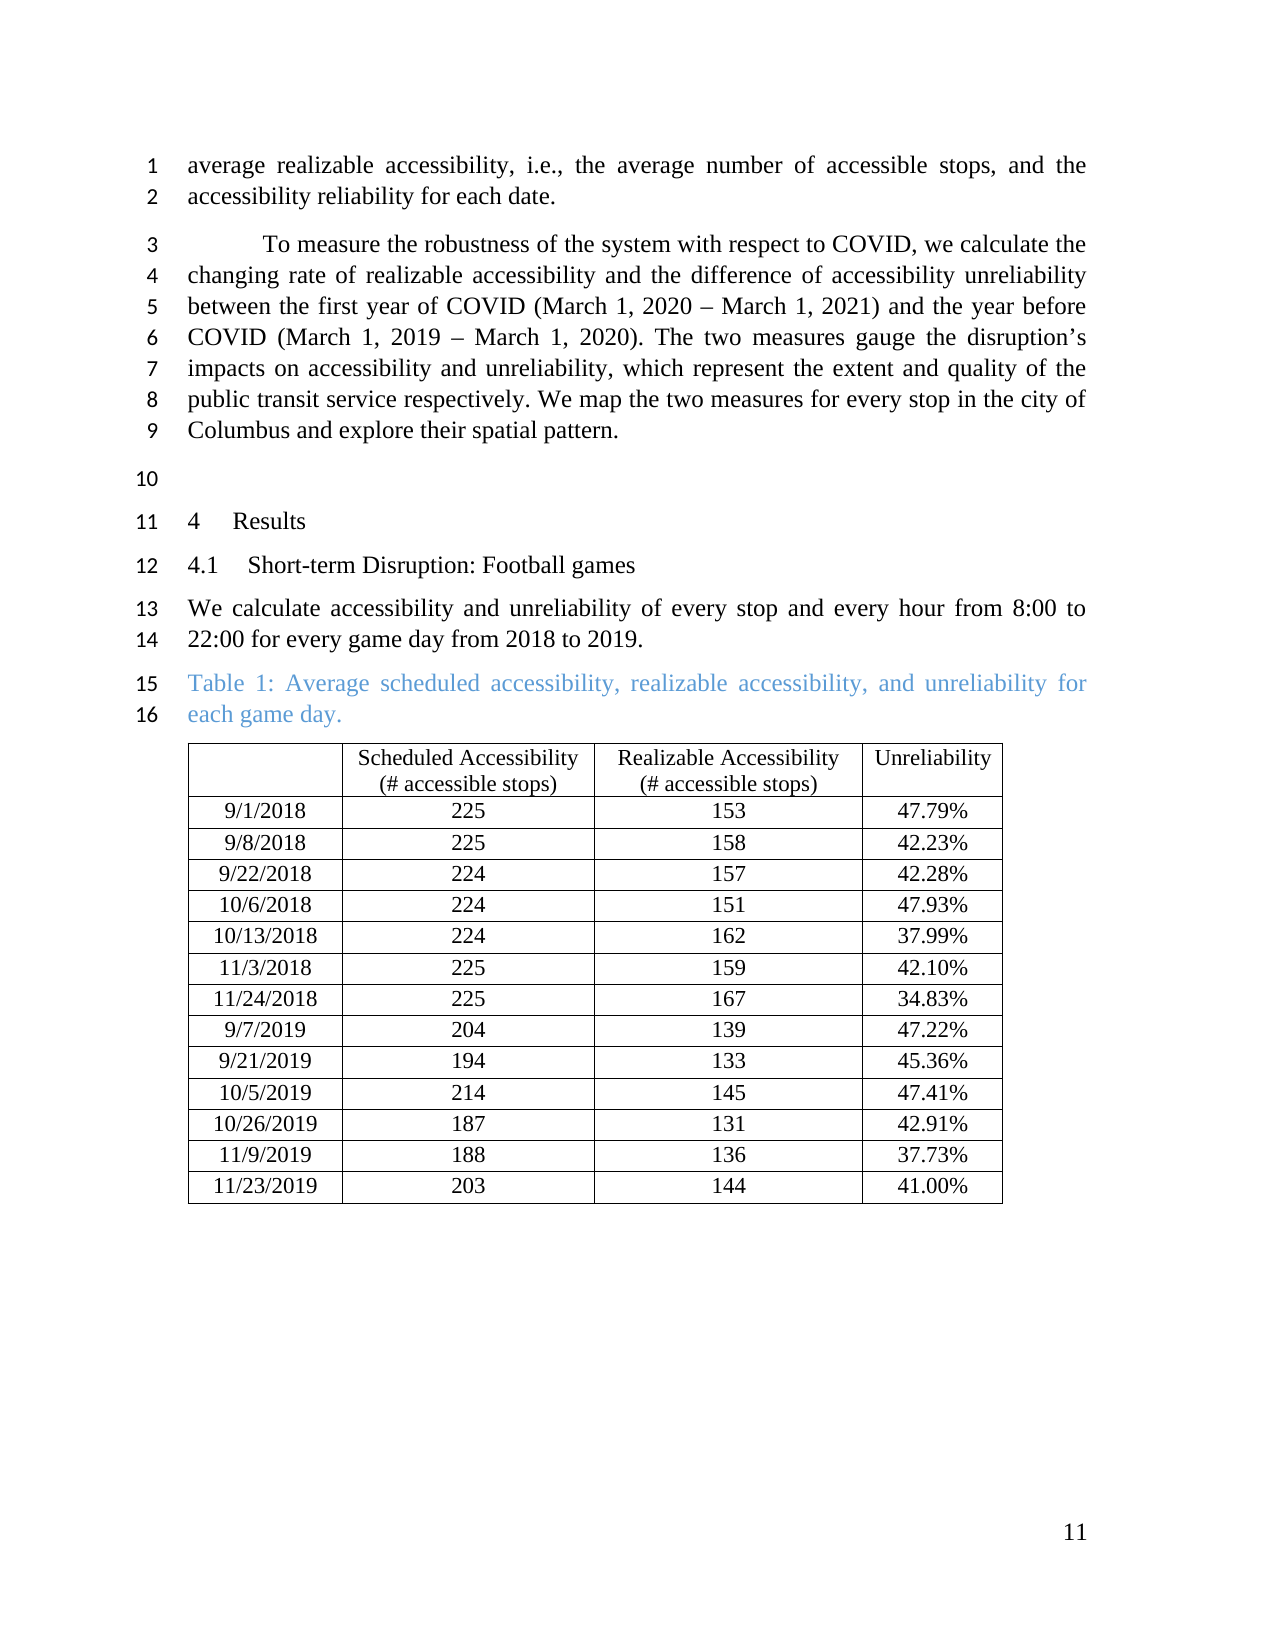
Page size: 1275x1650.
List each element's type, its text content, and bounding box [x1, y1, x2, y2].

table_cell 47.93% [863, 891, 1002, 921]
table_cell 145 [595, 1079, 862, 1109]
table_cell 204 [343, 1016, 594, 1046]
table_cell 47.41% [863, 1079, 1002, 1109]
table_cell 151 [595, 891, 862, 921]
text We calculate accessibility and unreliability of every stop and every hour from 8:00 to 22:00 for every game day from 2018 to 2019. [187, 593, 1087, 653]
table_cell 9/7/2019 [189, 1016, 342, 1046]
table_cell 214 [343, 1079, 594, 1109]
table_cell 9/1/2018 [189, 797, 342, 827]
table_header Scheduled Accessibility (# accessible stops) [343, 744, 594, 796]
table_cell 224 [343, 860, 594, 890]
subtitle Short-term Disruption: Football games [187, 550, 1087, 578]
table_cell 9/8/2018 [189, 829, 342, 859]
table_cell 11/24/2018 [189, 985, 342, 1015]
table_cell 162 [595, 922, 862, 952]
table_cell 10/26/2019 [189, 1110, 342, 1140]
table_cell 34.83% [863, 985, 1002, 1015]
table_cell 167 [595, 985, 862, 1015]
table_cell 139 [595, 1016, 862, 1046]
table_cell 225 [343, 985, 594, 1015]
table_cell 224 [343, 891, 594, 921]
text To measure the robustness of the system with respect to COVID, we calculate the changing rate of realizable accessibility and the difference of accessibility unreliability between the first year of COVID (March 1, 2020 – March 1, 2021) and the year before COVID (March 1, 2019 – March 1, 2020). The two measures gauge the disruption’s impacts on accessibility and unreliability, which represent the extent and quality of the public transit service respectively. We map the two measures for every stop in the city of Columbus and explore their spatial pattern. [187, 229, 1087, 444]
table_cell 131 [595, 1110, 862, 1140]
table_cell 10/13/2018 [189, 922, 342, 952]
table_cell 42.28% [863, 860, 1002, 890]
table_cell 47.22% [863, 1016, 1002, 1046]
table_cell 224 [343, 922, 594, 952]
table_cell 9/22/2018 [189, 860, 342, 890]
table_cell 41.00% [863, 1172, 1002, 1202]
table_header Realizable Accessibility (# accessible stops) [595, 744, 862, 796]
table_cell 194 [343, 1047, 594, 1077]
table_cell 158 [595, 829, 862, 859]
table_cell 37.73% [863, 1141, 1002, 1171]
table_cell 47.79% [863, 797, 1002, 827]
table_cell 136 [595, 1141, 862, 1171]
table_cell 11/23/2019 [189, 1172, 342, 1202]
table_cell 42.10% [863, 954, 1002, 984]
table_cell 157 [595, 860, 862, 890]
table_cell 37.99% [863, 922, 1002, 952]
subtitle Results [187, 506, 1087, 535]
table_cell 153 [595, 797, 862, 827]
table_cell 188 [343, 1141, 594, 1171]
table_cell 45.36% [863, 1047, 1002, 1077]
table_cell 187 [343, 1110, 594, 1140]
table_cell 159 [595, 954, 862, 984]
table_cell 9/21/2019 [189, 1047, 342, 1077]
table_cell 10/5/2019 [189, 1079, 342, 1109]
table_header [189, 744, 342, 796]
table_cell 144 [595, 1172, 862, 1202]
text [187, 150, 1087, 210]
table_cell 225 [343, 954, 594, 984]
table_cell 133 [595, 1047, 862, 1077]
table_cell 225 [343, 829, 594, 859]
text Table 1: Average scheduled accessibility, realizable accessibility, and unreliability for each game day. [187, 668, 1087, 728]
table_cell 11/3/2018 [189, 954, 342, 984]
table_cell 203 [343, 1172, 594, 1202]
table_cell 225 [343, 797, 594, 827]
table_cell 42.91% [863, 1110, 1002, 1140]
table_cell 11/9/2019 [189, 1141, 342, 1171]
table_cell 42.23% [863, 829, 1002, 859]
table_header Unreliability [863, 744, 1002, 796]
table_cell 10/6/2018 [189, 891, 342, 921]
